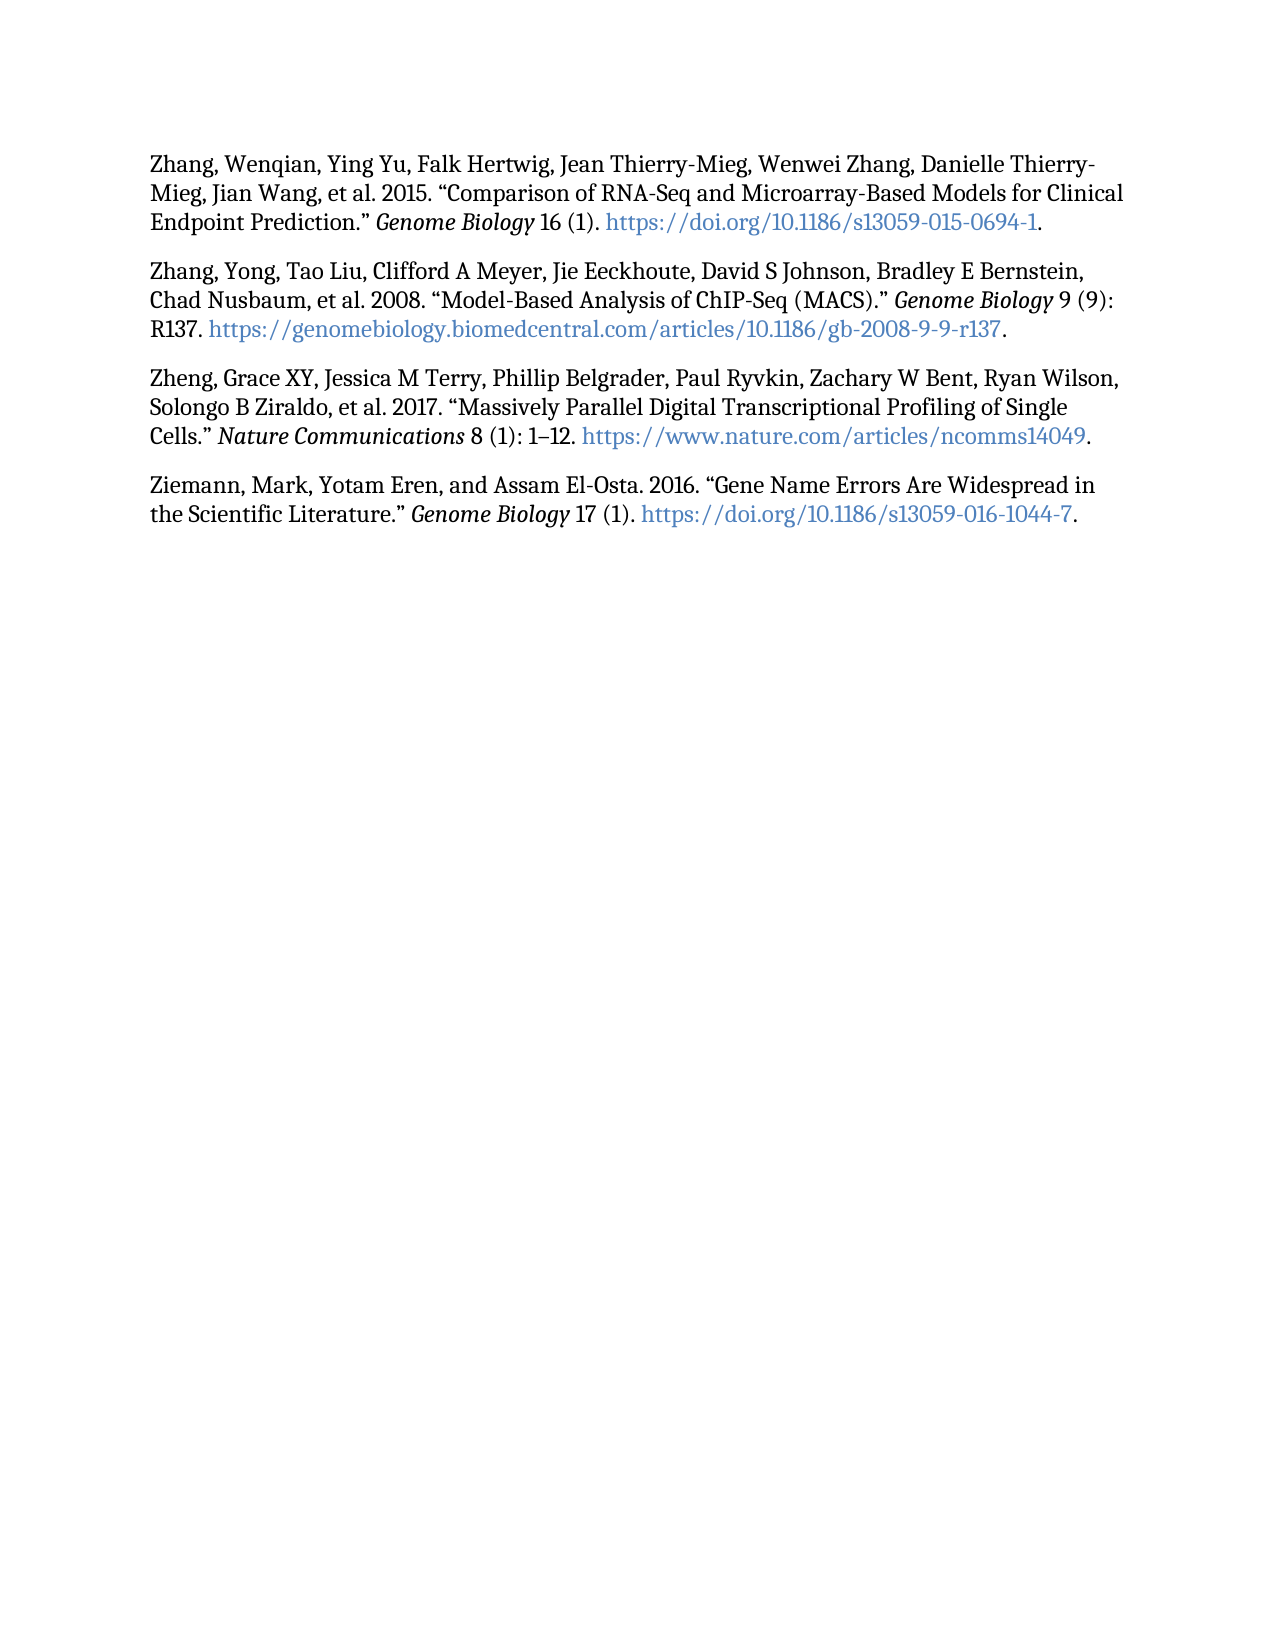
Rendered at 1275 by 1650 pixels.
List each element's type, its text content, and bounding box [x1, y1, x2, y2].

text Zhang, Yong, Tao Liu, Clifford A Meyer, Jie Eeckhoute, David S Johnson, Bradley E Bernstein, Chad Nusbaum, et al. 2008. “Model-Based Analysis of ChIP-Seq (MACS).” Genome Biology 9 (9): R137. https://genomebiology.biomedcentral.com/articles/10.1186/gb-2008-9-9-r137. [150, 257, 1125, 343]
text Zhang, Wenqian, Ying Yu, Falk Hertwig, Jean Thierry-Mieg, Wenwei Zhang, Danielle Thierry-Mieg, Jian Wang, et al. 2015. “Comparison of RNA-Seq and Microarray-Based Models for Clinical Endpoint Prediction.” Genome Biology 16 (1). https://doi.org/10.1186/s13059-015-0694-1. [150, 150, 1125, 236]
text Ziemann, Mark, Yotam Eren, and Assam El-Osta. 2016. “Gene Name Errors Are Widespread in the Scientific Literature.” Genome Biology 17 (1). https://doi.org/10.1186/s13059-016-1044-7. [150, 471, 1125, 529]
text Zheng, Grace XY, Jessica M Terry, Phillip Belgrader, Paul Ryvkin, Zachary W Bent, Ryan Wilson, Solongo B Ziraldo, et al. 2017. “Massively Parallel Digital Transcriptional Profiling of Single Cells.” Nature Communications 8 (1): 1–12. https://www.nature.com/articles/ncomms14049. [150, 364, 1125, 450]
